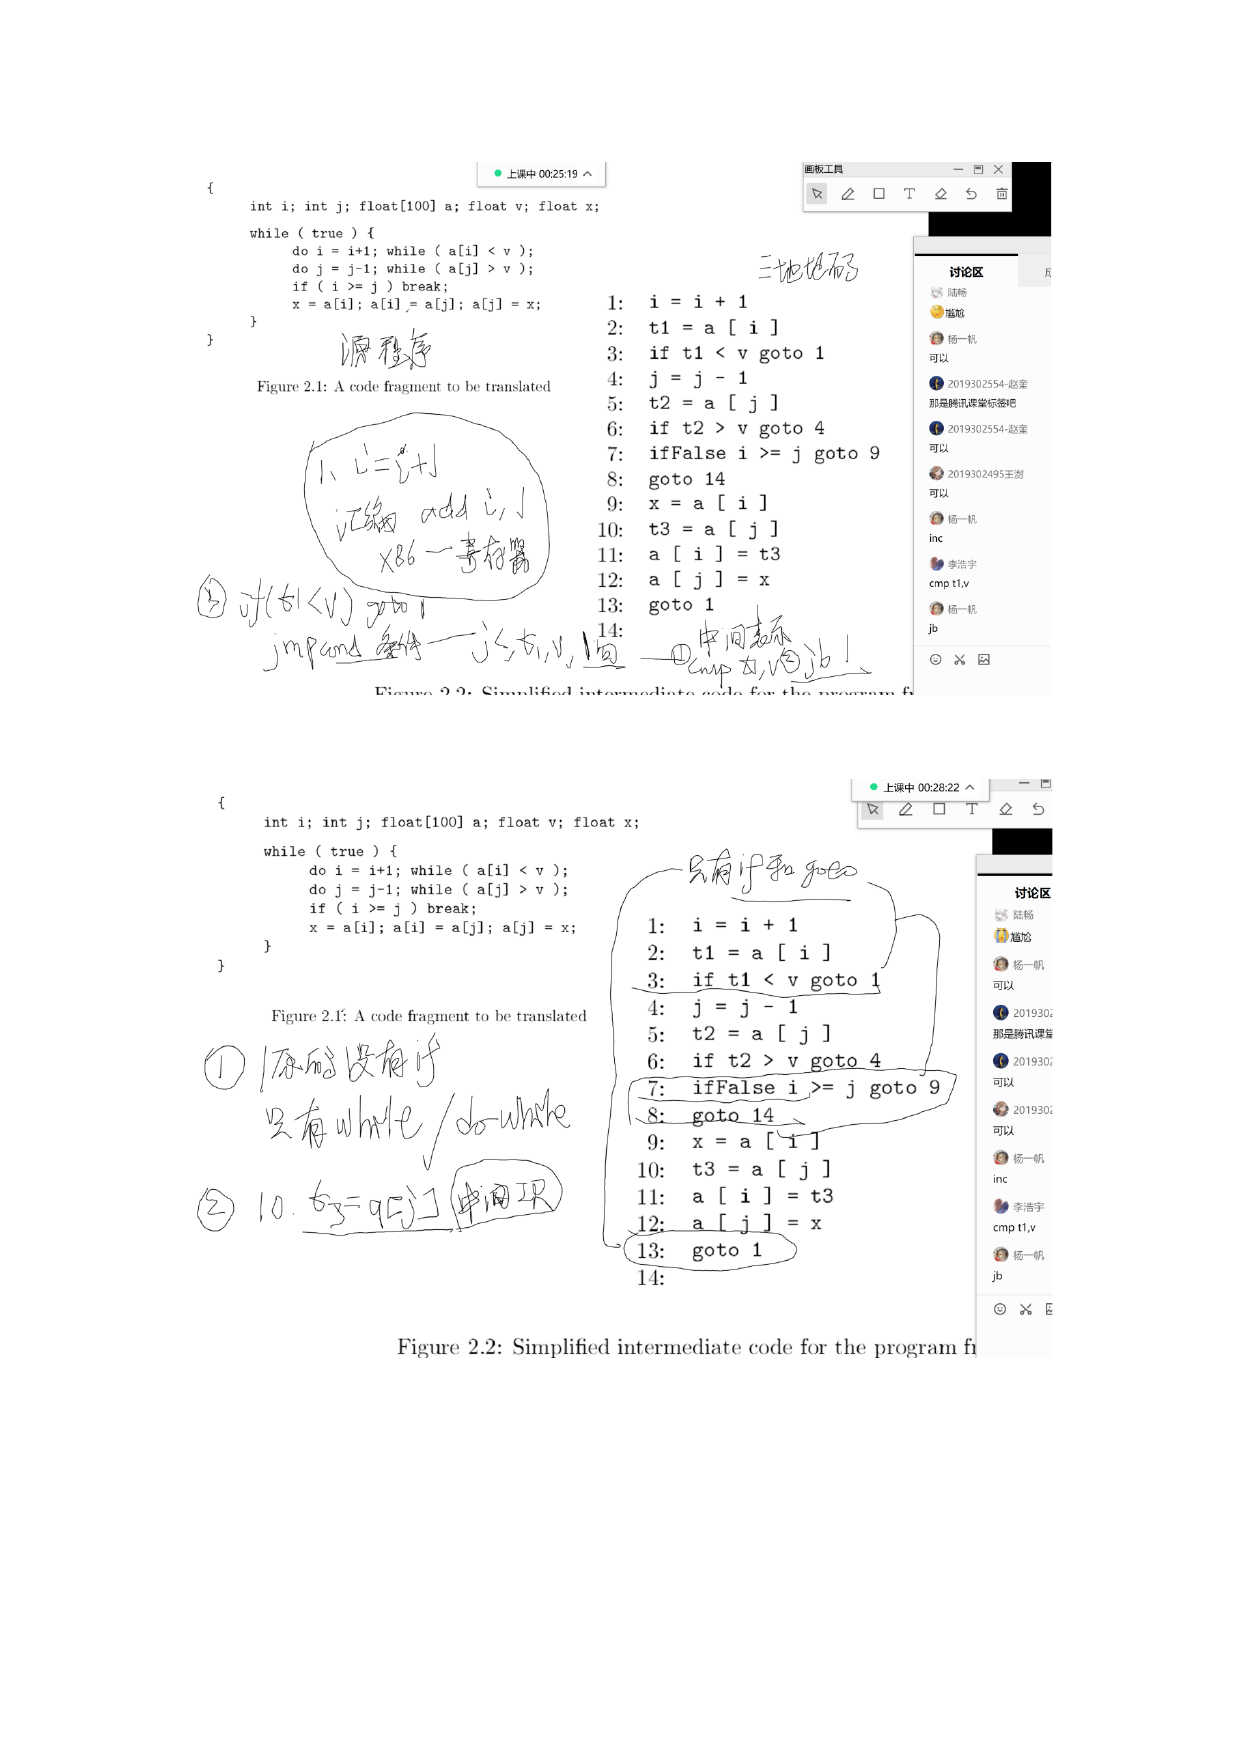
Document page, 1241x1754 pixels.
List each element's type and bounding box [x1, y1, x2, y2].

picture [187, 162, 1052, 695]
picture [187, 779, 1053, 1358]
